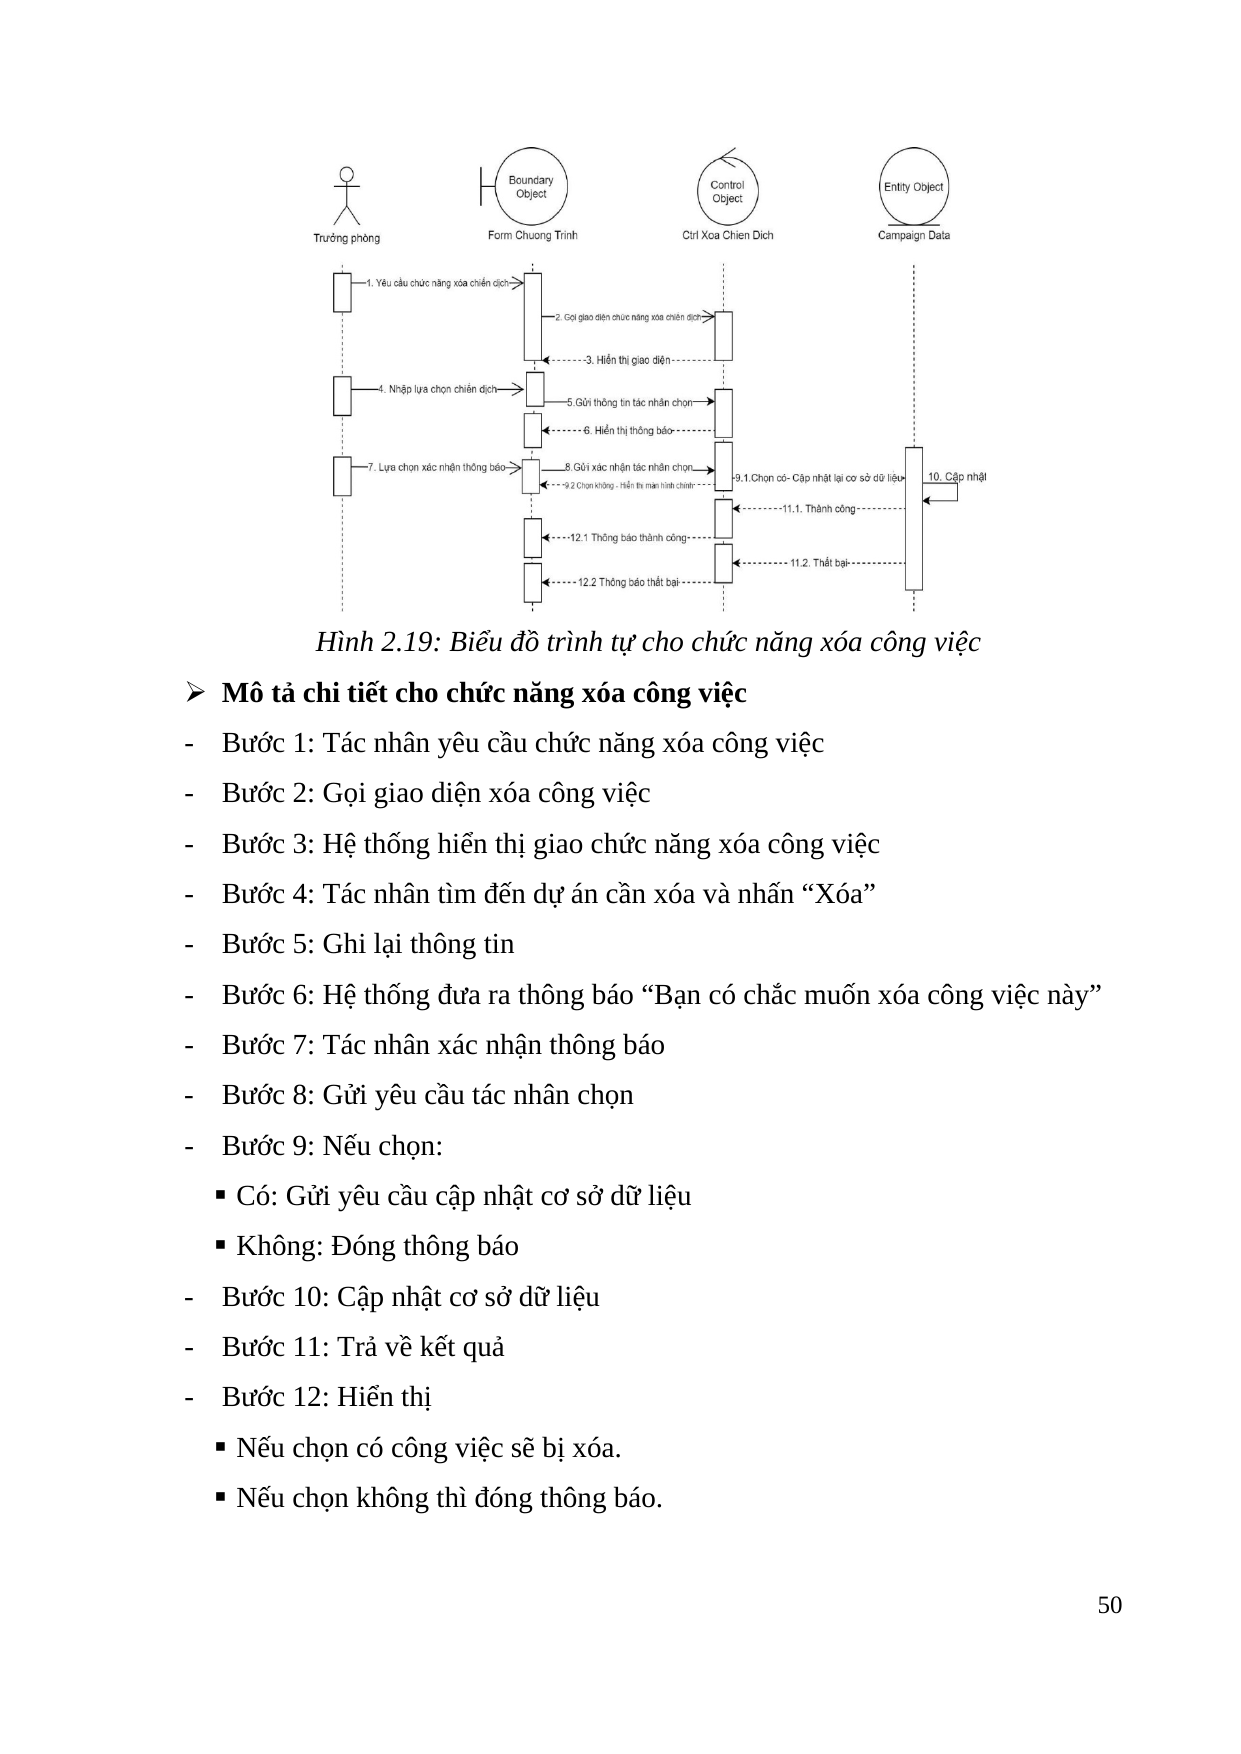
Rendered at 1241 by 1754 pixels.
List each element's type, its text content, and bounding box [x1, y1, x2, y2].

list Bước 5: Ghi lại thông tin [184, 927, 1122, 960]
list Mô tả chi tiết cho chức năng xóa công việc [184, 675, 1122, 708]
list Có: Gửi yêu cầu cập nhật cơ sở dữ liệu [213, 1178, 1122, 1212]
list Bước 12: Hiển thị [184, 1379, 1122, 1413]
list Bước 1: Tác nhân yêu cầu chức năng xóa công việc [184, 725, 1122, 759]
list Không: Đóng thông báo [213, 1228, 1122, 1262]
list Nếu chọn không thì đóng thông báo. [213, 1480, 1122, 1514]
list Bước 7: Tác nhân xác nhận thông báo [184, 1027, 1122, 1061]
list Bước 2: Gọi giao diện xóa công việc [184, 776, 1122, 809]
list Bước 11: Trả về kết quả [184, 1329, 1122, 1363]
text Hình 2.19: Biểu đồ trình tự cho chức năng xóa công việc [177, 624, 1122, 658]
list Bước 3: Hệ thống hiển thị giao chức năng xóa công việc [184, 826, 1122, 859]
list Bước 9: Nếu chọn: [184, 1128, 1122, 1161]
list Nếu chọn có công việc sẽ bị xóa. [213, 1430, 1122, 1463]
list Bước 8: Gửi yêu cầu tác nhân chọn [184, 1077, 1122, 1111]
list Bước 10: Cập nhật cơ sở dữ liệu [184, 1279, 1122, 1312]
list Bước 6: Hệ thống đưa ra thông báo “Bạn có chắc muốn xóa công việc này” [184, 977, 1122, 1010]
picture [313, 147, 987, 612]
list Bước 4: Tác nhân tìm đến dự án cần xóa và nhấn “Xóa” [184, 876, 1122, 910]
